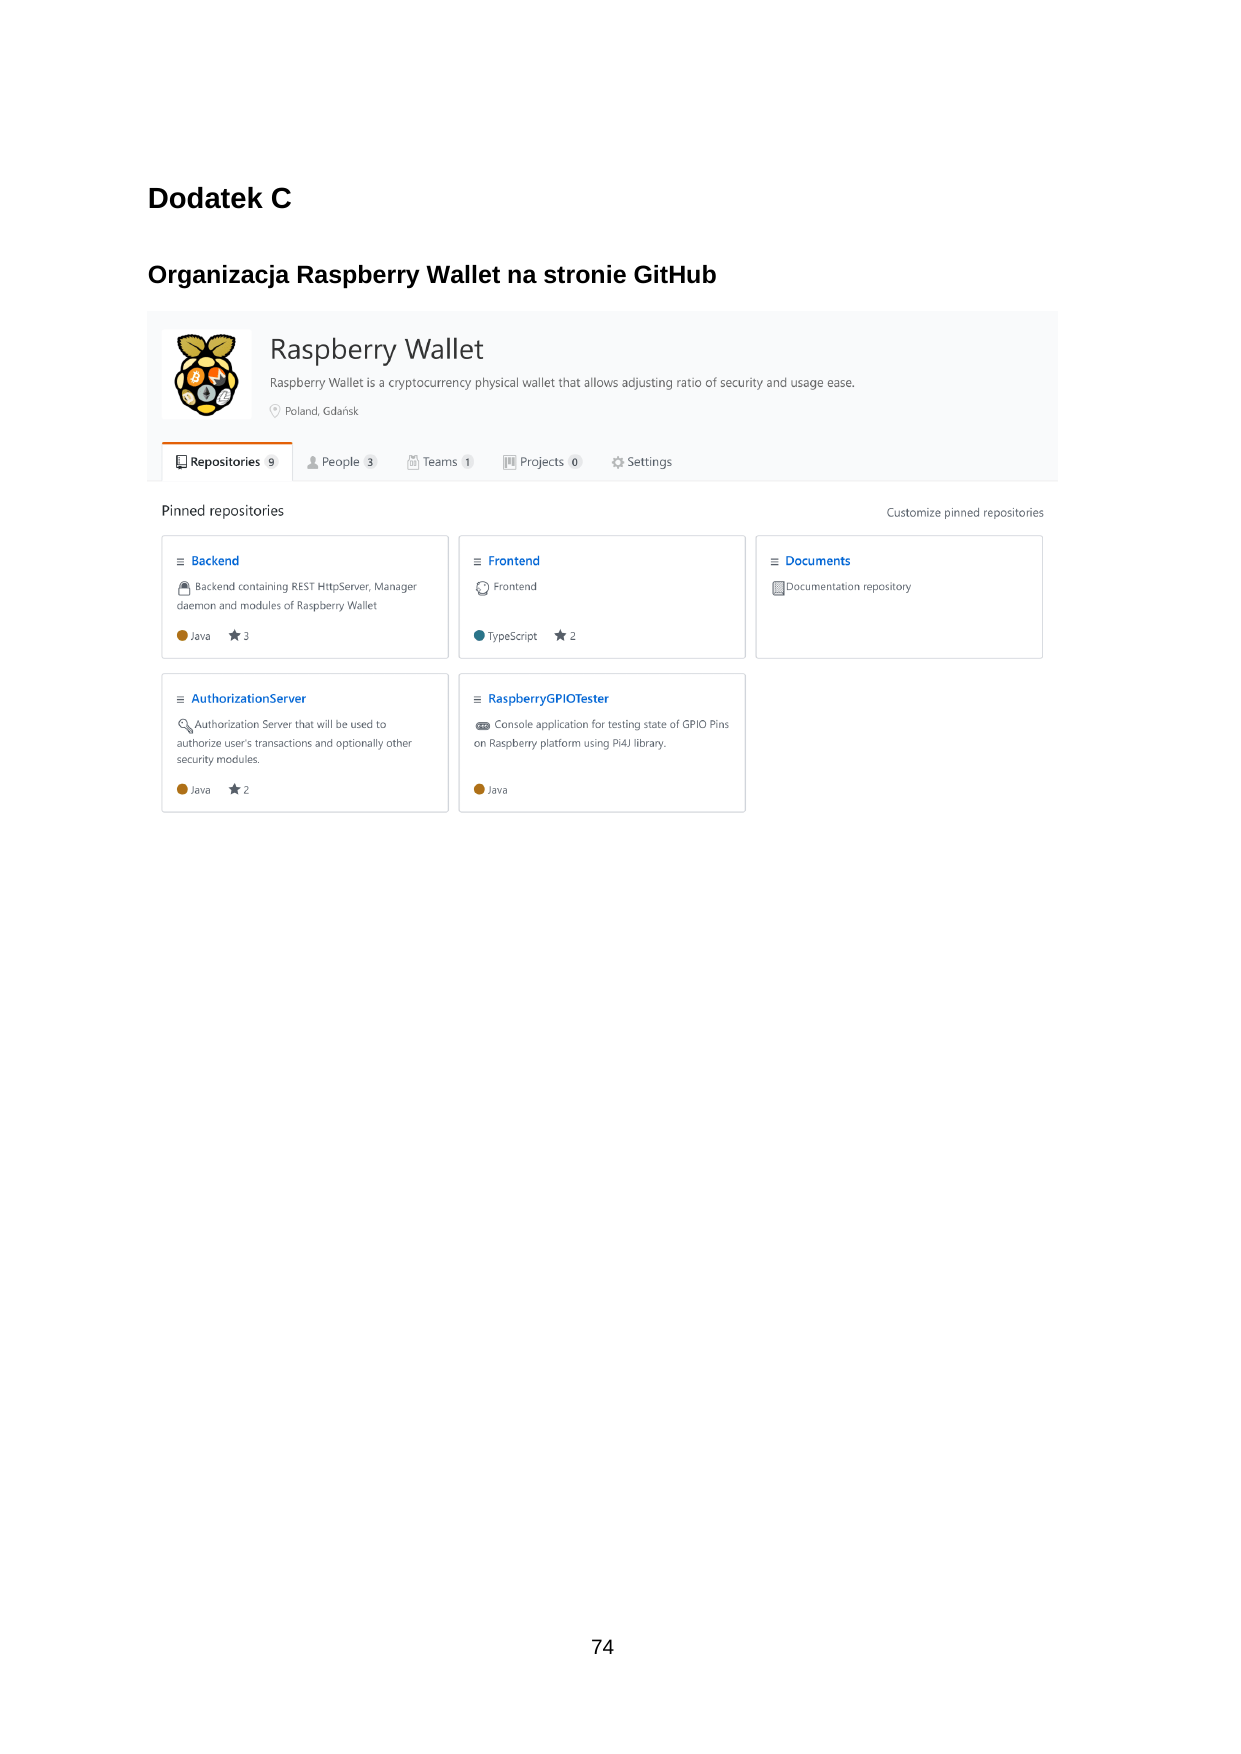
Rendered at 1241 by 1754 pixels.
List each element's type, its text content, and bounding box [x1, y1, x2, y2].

subtitle Organizacja Raspberry Wallet na stronie GitHub [148, 261, 1057, 289]
picture [147, 311, 1058, 1600]
subtitle Dodatek C [148, 181, 1057, 214]
